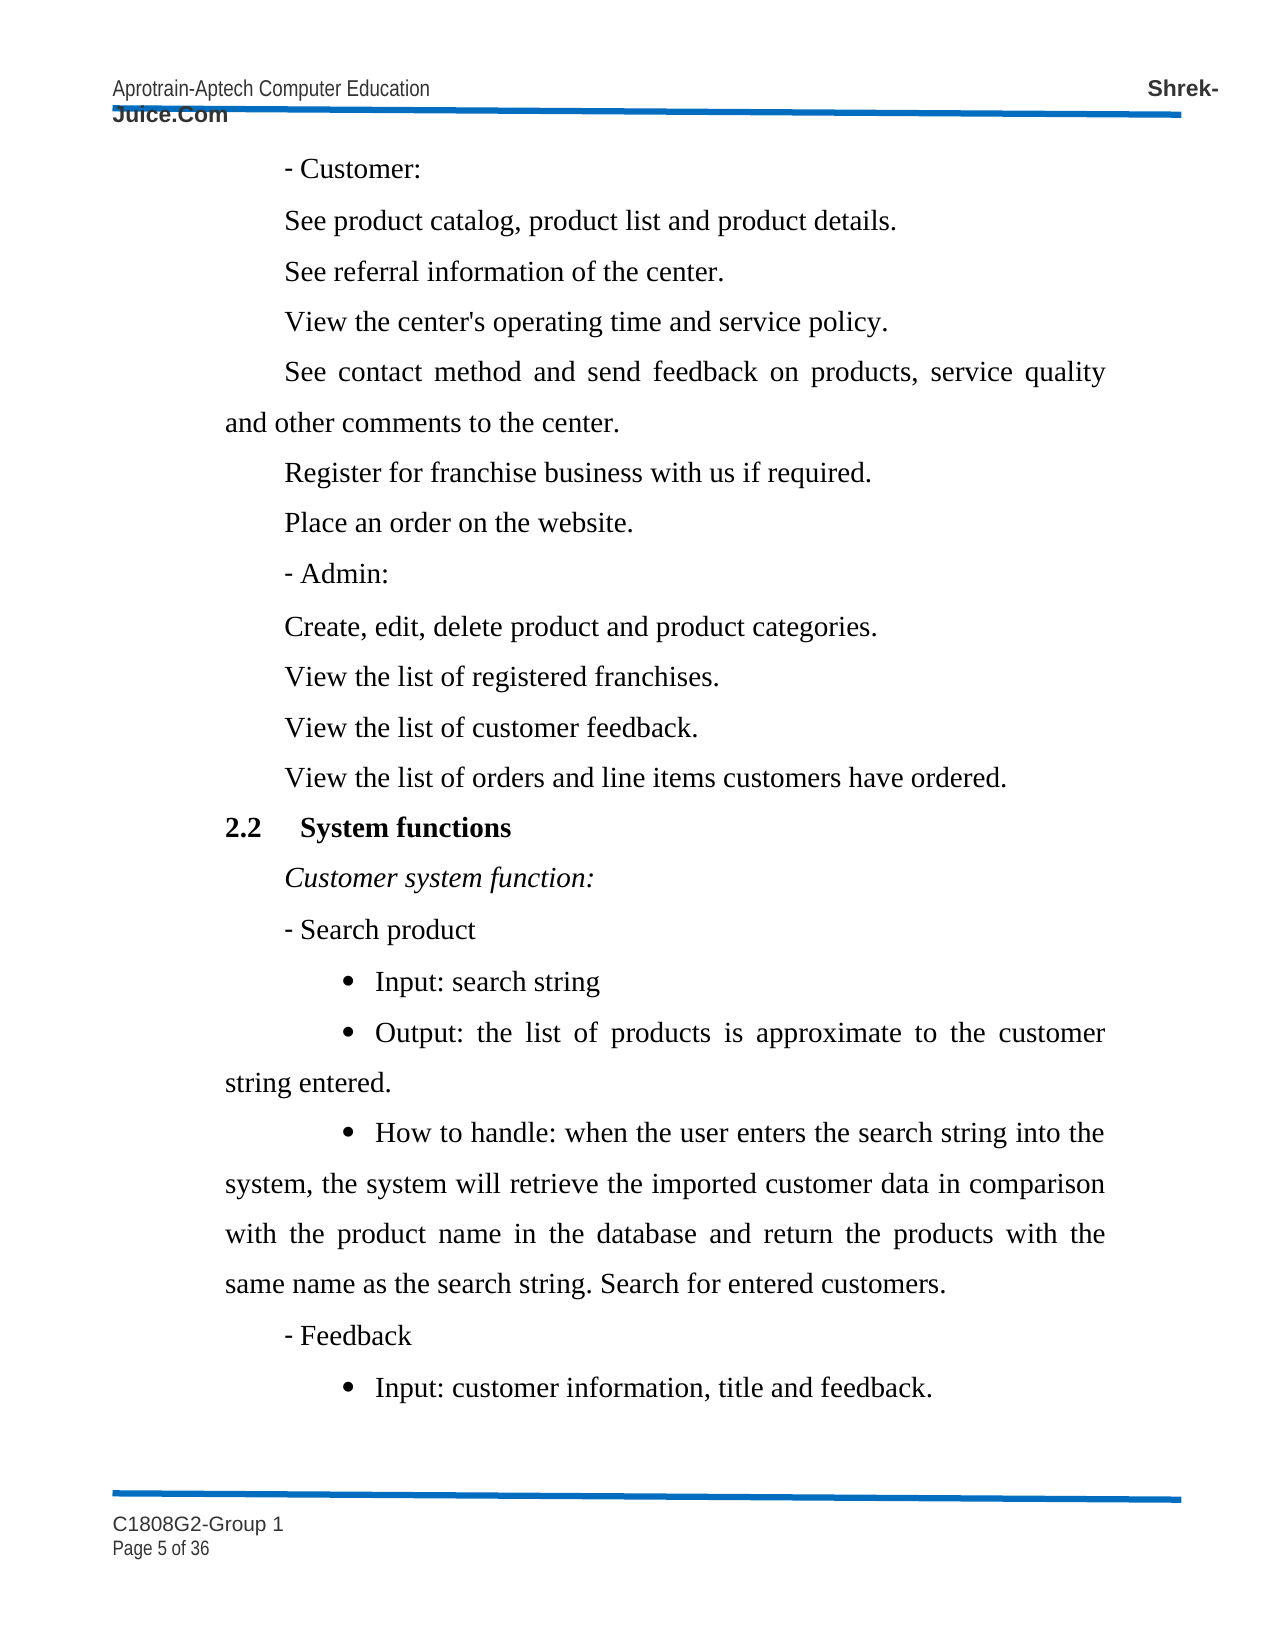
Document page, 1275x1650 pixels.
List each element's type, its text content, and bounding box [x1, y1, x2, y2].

list How to handle: when the user enters the search string into the system, the system will retrieve the imported customer data in comparison with the product name in the database and return the products with the same name as the search string. Search for entered customers. [225, 1116, 1106, 1300]
text Customer system function: [225, 861, 1106, 894]
list Admin: [225, 556, 1106, 591]
text See referral information of the center. [225, 254, 1106, 287]
list Output: the list of products is approximate to the customer string entered. [225, 1015, 1106, 1099]
text Place an order on the website. [225, 505, 1106, 539]
list Input: customer information, title and feedback. [225, 1370, 1106, 1404]
list Feedback [284, 1317, 1106, 1352]
text View the list of registered franchises. [225, 659, 1106, 693]
list Input: search string [225, 964, 1106, 998]
text See product catalog, product list and product details. [225, 203, 1106, 237]
text See contact method and send feedback on products, service quality and other comments to the center. [225, 354, 1106, 438]
list Customer: [225, 150, 1106, 186]
text Create, edit, delete product and product categories. [225, 609, 1106, 643]
subtitle 2.2 System functions [225, 810, 1106, 844]
text View the list of orders and line items customers have ordered. [225, 760, 1106, 793]
list Search product [225, 911, 1106, 947]
text Register for franchise business with us if required. [225, 455, 1106, 488]
text View the list of customer feedback. [225, 710, 1106, 743]
text View the center's operating time and service policy. [225, 304, 1106, 338]
